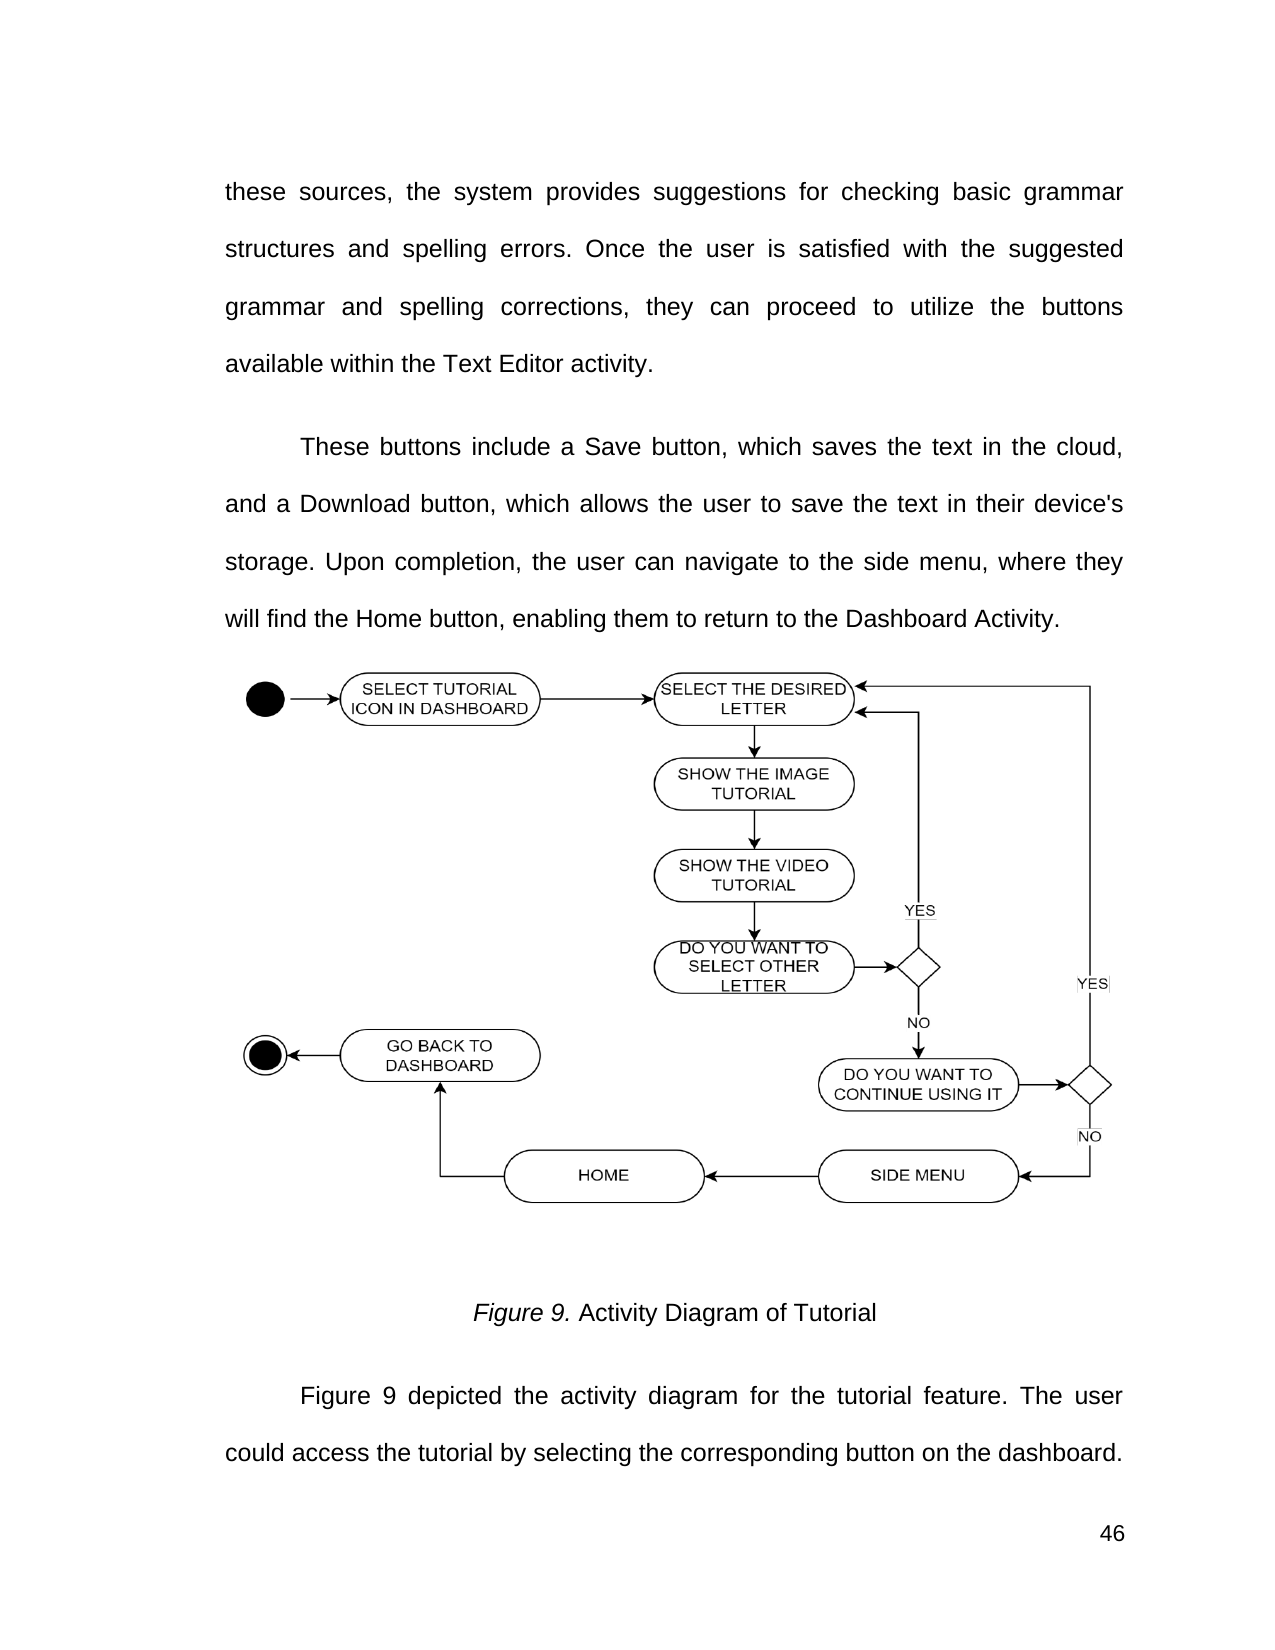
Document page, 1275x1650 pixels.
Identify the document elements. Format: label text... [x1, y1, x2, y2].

text These buttons include a Save button, which saves the text in the cloud, and a Download button, which allows the user to save the text in their device's storage. Upon completion, the user can navigate to the side menu, where they will find the Home button, enabling them to return to the Dashboard Activity. [225, 431, 1125, 633]
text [225, 176, 1125, 378]
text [225, 1381, 1125, 1467]
text Figure 9. Activity Diagram of Tutorial [225, 1216, 1125, 1327]
picture [225, 659, 1125, 1216]
